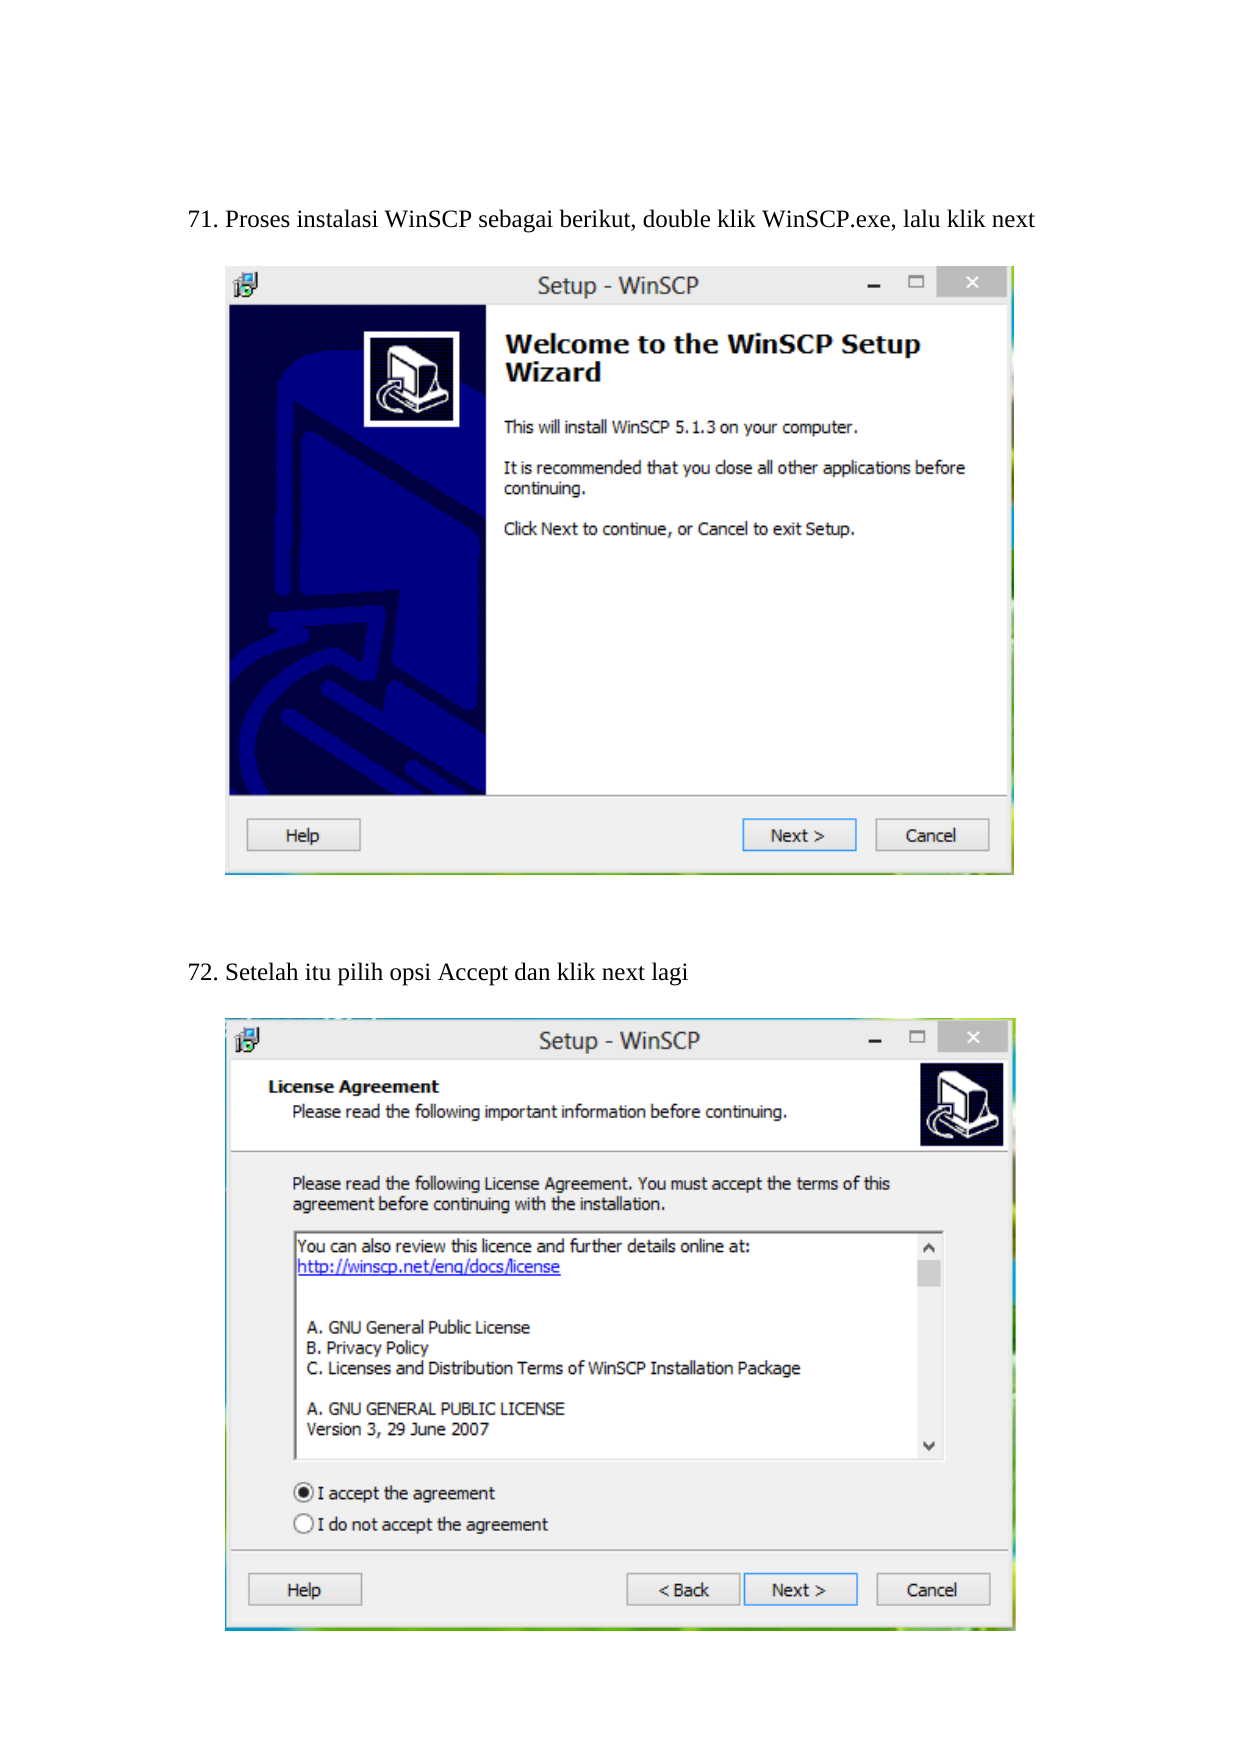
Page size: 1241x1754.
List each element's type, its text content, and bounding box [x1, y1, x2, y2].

list Proses instalasi WinSCP sebagai berikut, double klik WinSCP.exe, lalu klik next [187, 204, 1090, 233]
picture [225, 266, 1014, 875]
picture [225, 1018, 1016, 1631]
list Setelah itu pilih opsi Accept dan klik next lagi [187, 957, 1090, 986]
